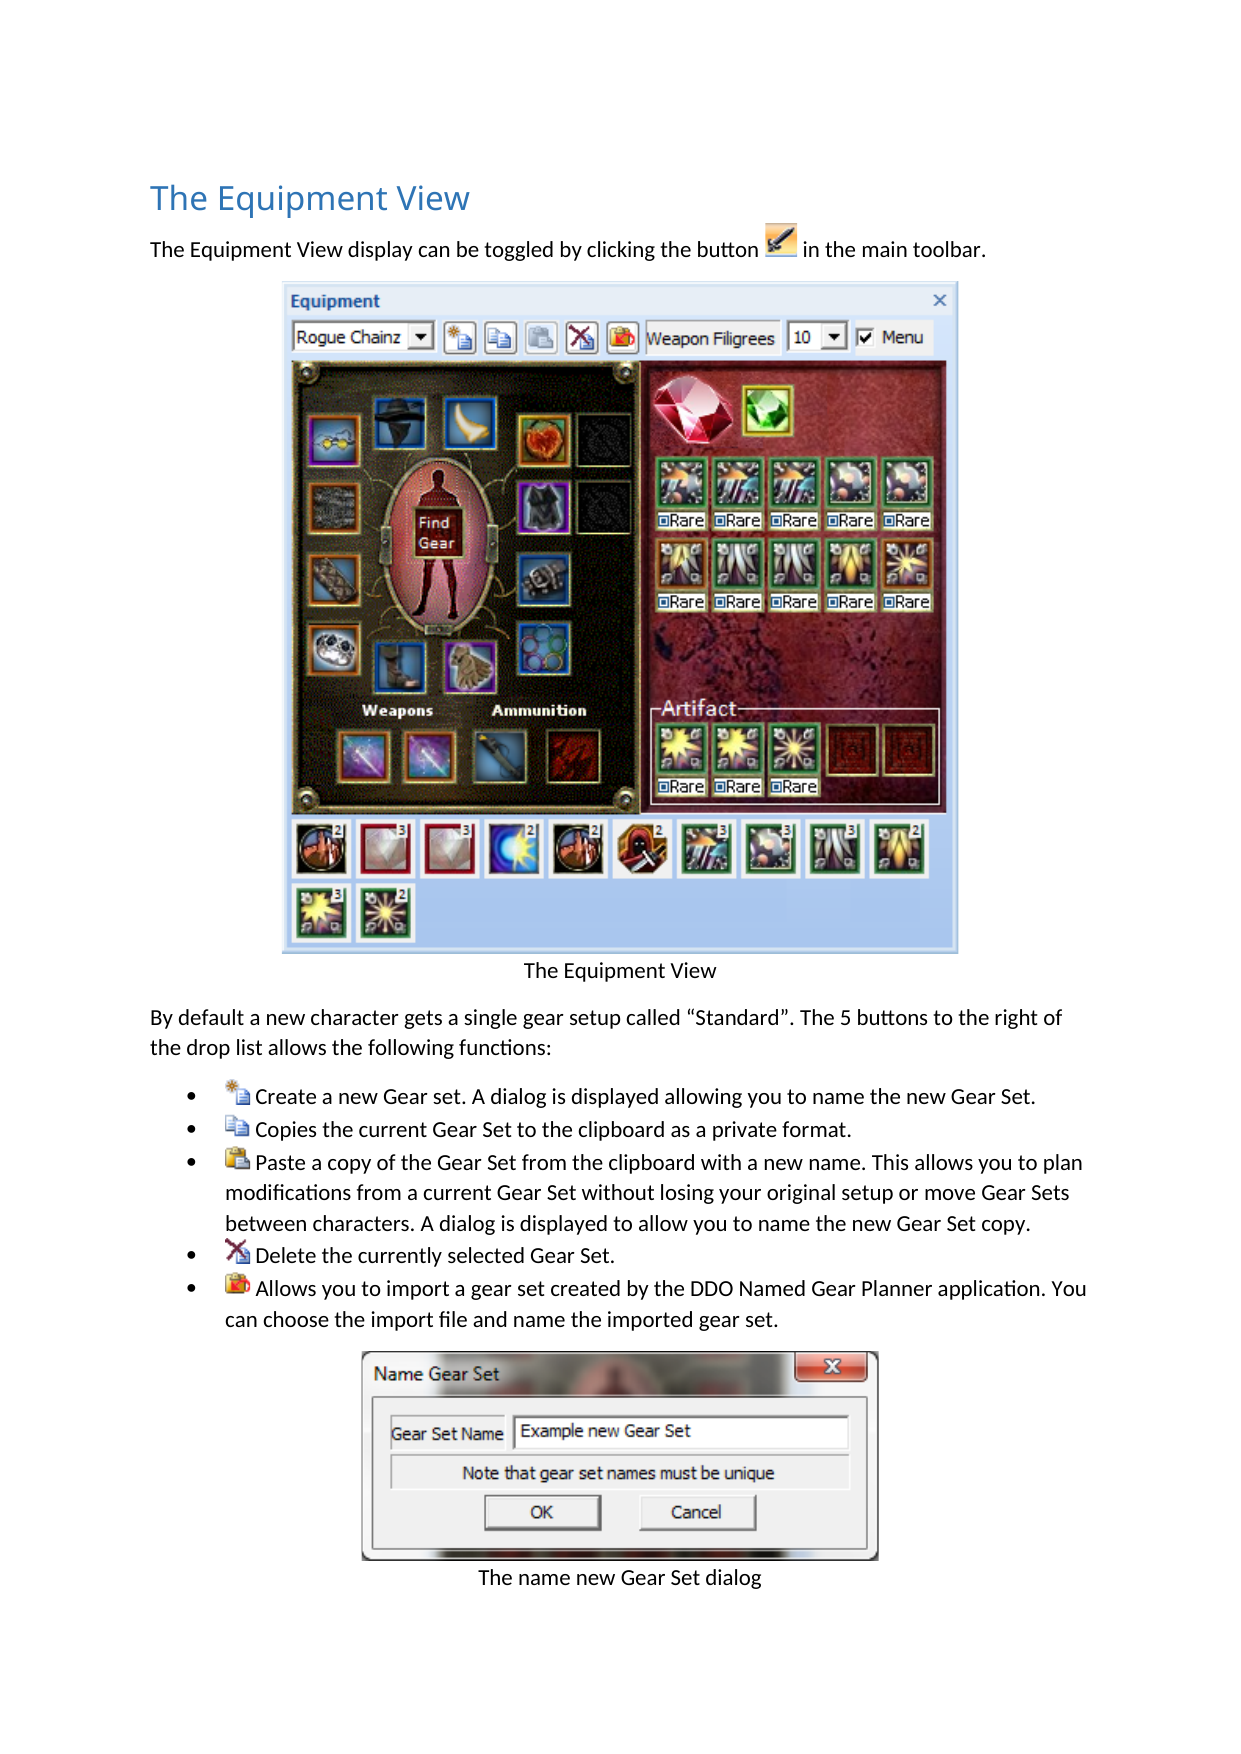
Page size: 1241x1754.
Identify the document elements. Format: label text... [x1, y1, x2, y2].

picture [225, 1112, 251, 1138]
list Delete the currently selected Gear Set. [187, 1239, 1090, 1269]
list Create a new Gear set. A dialog is displayed allowing you to name the new Gear Set. [187, 1080, 1090, 1110]
text By default a new character gets a single gear setup called “Standard”. The 5 buttons to the right of the drop list allows the following functions: [150, 1003, 1090, 1061]
picture [225, 1238, 251, 1264]
text The name new Gear Set dialog [150, 1563, 1090, 1591]
list Allows you to import a gear set created by the DDO Named Gear Planner application. You can choose the import file and name the imported gear set. [187, 1272, 1090, 1333]
picture [281, 281, 959, 954]
picture [361, 1351, 879, 1561]
text The Equipment View display can be toggled by clicking the button in the main toolbar. [150, 224, 1090, 263]
picture [225, 1079, 251, 1105]
picture [765, 223, 798, 257]
picture [225, 1271, 251, 1297]
picture [225, 1145, 251, 1171]
text The Equipment View [150, 956, 1090, 984]
list Paste a copy of the Gear Set from the clipboard with a new name. This allows you to plan modifications from a current Gear Set without losing your original setup or move Gear Sets between characters. A dialog is displayed to allow you to name the new Gear Set copy. [187, 1146, 1090, 1237]
list Copies the current Gear Set to the clipboard as a private format. [187, 1113, 1090, 1143]
subtitle The Equipment View [150, 175, 1090, 220]
